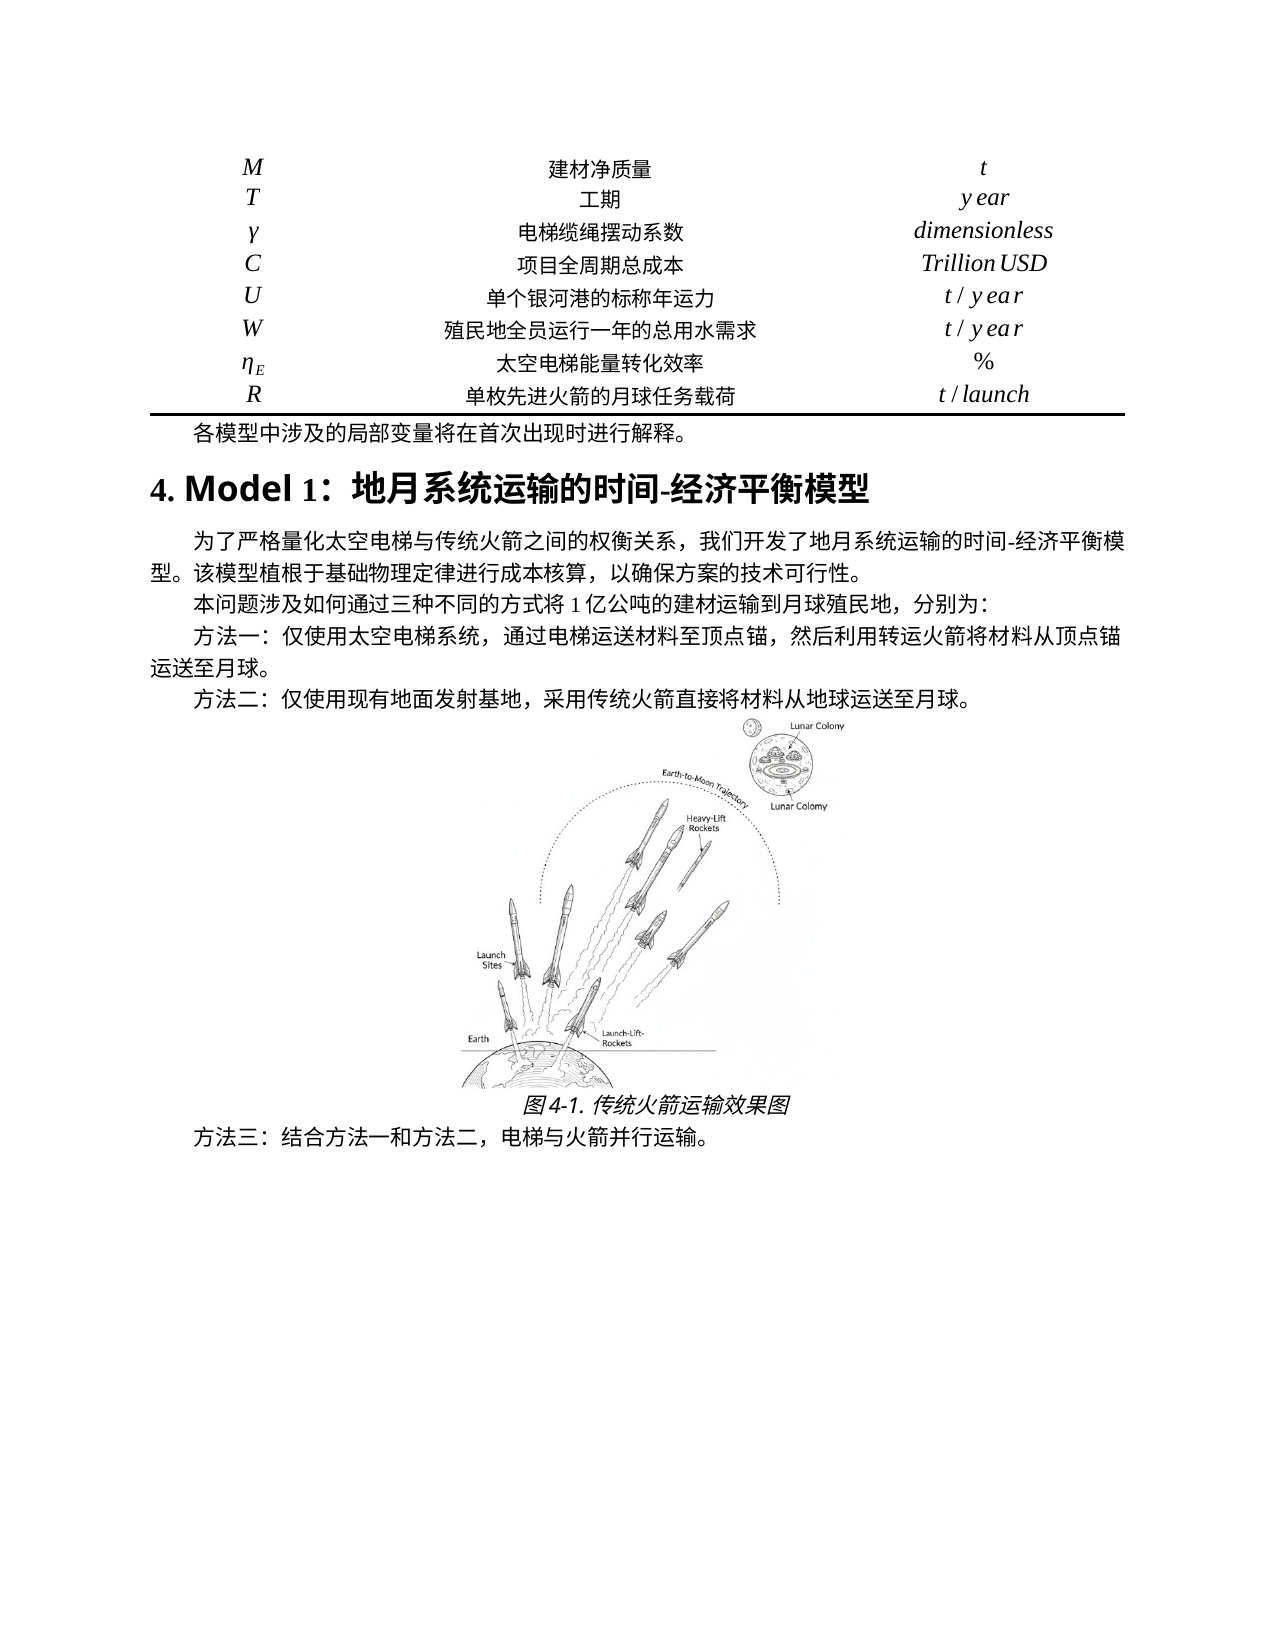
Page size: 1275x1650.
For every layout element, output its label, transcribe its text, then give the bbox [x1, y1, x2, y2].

table_cell [150, 380, 357, 413]
text 4. Model 1：地月系统运输的时间-经济平衡模型 [150, 460, 1125, 512]
table_cell 单个银河港的标称年运力 [357, 282, 844, 314]
table_cell 项目全周期总成本 [357, 249, 844, 282]
table_cell 单枚先进火箭的月球任务载荷 [357, 380, 844, 413]
text 本问题涉及如何通过三种不同的方式将1亿公吨的建材运输到月球殖民地，分别为： [150, 587, 1125, 619]
text 方法一：仅使用太空电梯系统，通过电梯运送材料至顶点锚，然后利用转运火箭将材料从顶点锚运送至月球。 [150, 619, 1125, 682]
table_cell [150, 183, 357, 216]
table_cell [844, 183, 1124, 216]
table_cell 电梯缆绳摆动系数 [357, 216, 844, 249]
text 方法三：结合方法一和方法二，电梯与火箭并行运输。 [150, 1120, 1125, 1152]
table_cell 工期 [357, 183, 844, 216]
table_cell [150, 348, 357, 380]
table_cell [150, 216, 357, 249]
text 为了严格量化太空电梯与传统火箭之间的权衡关系，我们开发了地月系统运输的时间-经济平衡模型。该模型植根于基础物理定律进行成本核算，以确保方案的技术可行性。 [150, 524, 1125, 587]
table_cell [844, 282, 1124, 314]
text 方法二：仅使用现有地面发射基地，采用传统火箭直接将材料从地球运送至月球。 [150, 682, 1125, 714]
table_cell [844, 315, 1124, 347]
table_cell [150, 315, 357, 347]
table_cell [844, 150, 1124, 183]
text 各模型中涉及的局部变量将在首次出现时进行解释。 [150, 416, 1125, 448]
table_cell [844, 348, 1124, 380]
picture [451, 714, 861, 1089]
table_cell [844, 216, 1124, 249]
table_cell [844, 249, 1124, 282]
table_cell [150, 150, 357, 183]
table_cell 殖民地全员运行一年的总用水需求 [357, 315, 844, 347]
table_cell [844, 380, 1124, 413]
table_cell 建材净质量 [357, 150, 844, 183]
text 图4-1. 传统火箭运输效果图 [187, 1088, 1125, 1120]
table_cell [150, 282, 357, 314]
table_cell 太空电梯能量转化效率 [357, 348, 844, 380]
table_cell [150, 249, 357, 282]
